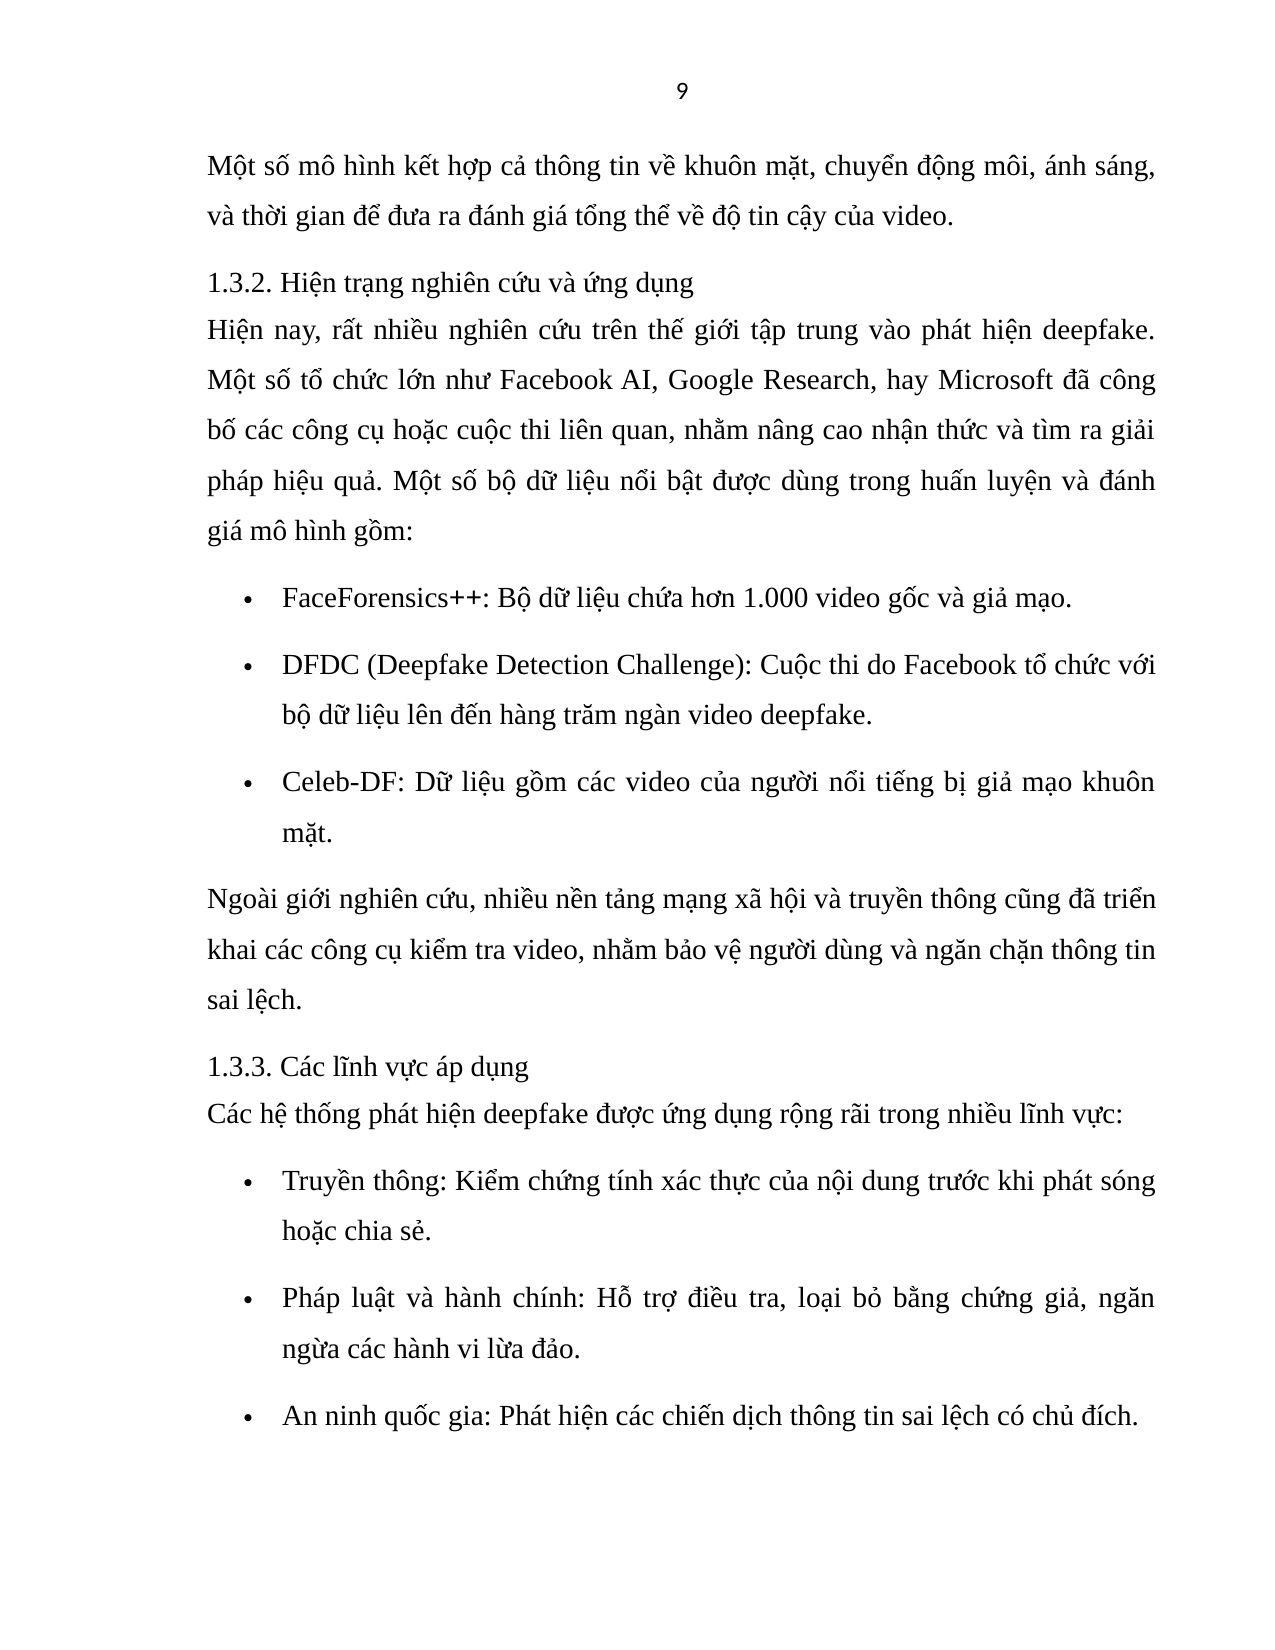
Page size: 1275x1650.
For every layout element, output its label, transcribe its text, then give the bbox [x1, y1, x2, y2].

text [207, 148, 1157, 232]
list An ninh quốc gia: Phát hiện các chiến dịch thông tin sai lệch có chủ đích. [244, 1398, 1157, 1431]
list FaceForensics++: Bộ dữ liệu chứa hơn 1.000 video gốc và giả mạo. [244, 580, 1157, 614]
list Pháp luật và hành chính: Hỗ trợ điều tra, loại bỏ bằng chứng giả, ngăn ngừa các hành vi lừa đảo. [244, 1280, 1157, 1364]
list Truyền thông: Kiểm chứng tính xác thực của nội dung trước khi phát sóng hoặc chia sẻ. [244, 1163, 1157, 1247]
subtitle 1.3.2. Hiện trạng nghiên cứu và ứng dụng [207, 265, 1157, 298]
text Ngoài giới nghiên cứu, nhiều nền tảng mạng xã hội và truyền thông cũng đã triển khai các công cụ kiểm tra video, nhằm bảo vệ người dùng và ngăn chặn thông tin sai lệch. [207, 882, 1157, 1016]
text Hiện nay, rất nhiều nghiên cứu trên thế giới tập trung vào phát hiện deepfake. Một số tổ chức lớn như Facebook AI, Google Research, hay Microsoft đã công bố các công cụ hoặc cuộc thi liên quan, nhằm nâng cao nhận thức và tìm ra giải pháp hiệu quả. Một số bộ dữ liệu nổi bật được dùng trong huấn luyện và đánh giá mô hình gồm: [207, 312, 1157, 547]
list Celeb-DF: Dữ liệu gồm các video của người nổi tiếng bị giả mạo khuôn mặt. [244, 764, 1157, 848]
list DFDC (Deepfake Detection Challenge): Cuộc thi do Facebook tổ chức với bộ dữ liệu lên đến hàng trăm ngàn video deepfake. [244, 647, 1157, 731]
text Các hệ thống phát hiện deepfake được ứng dụng rộng rãi trong nhiều lĩnh vực: [207, 1096, 1157, 1130]
subtitle 1.3.3. Các lĩnh vực áp dụng [207, 1049, 1157, 1083]
